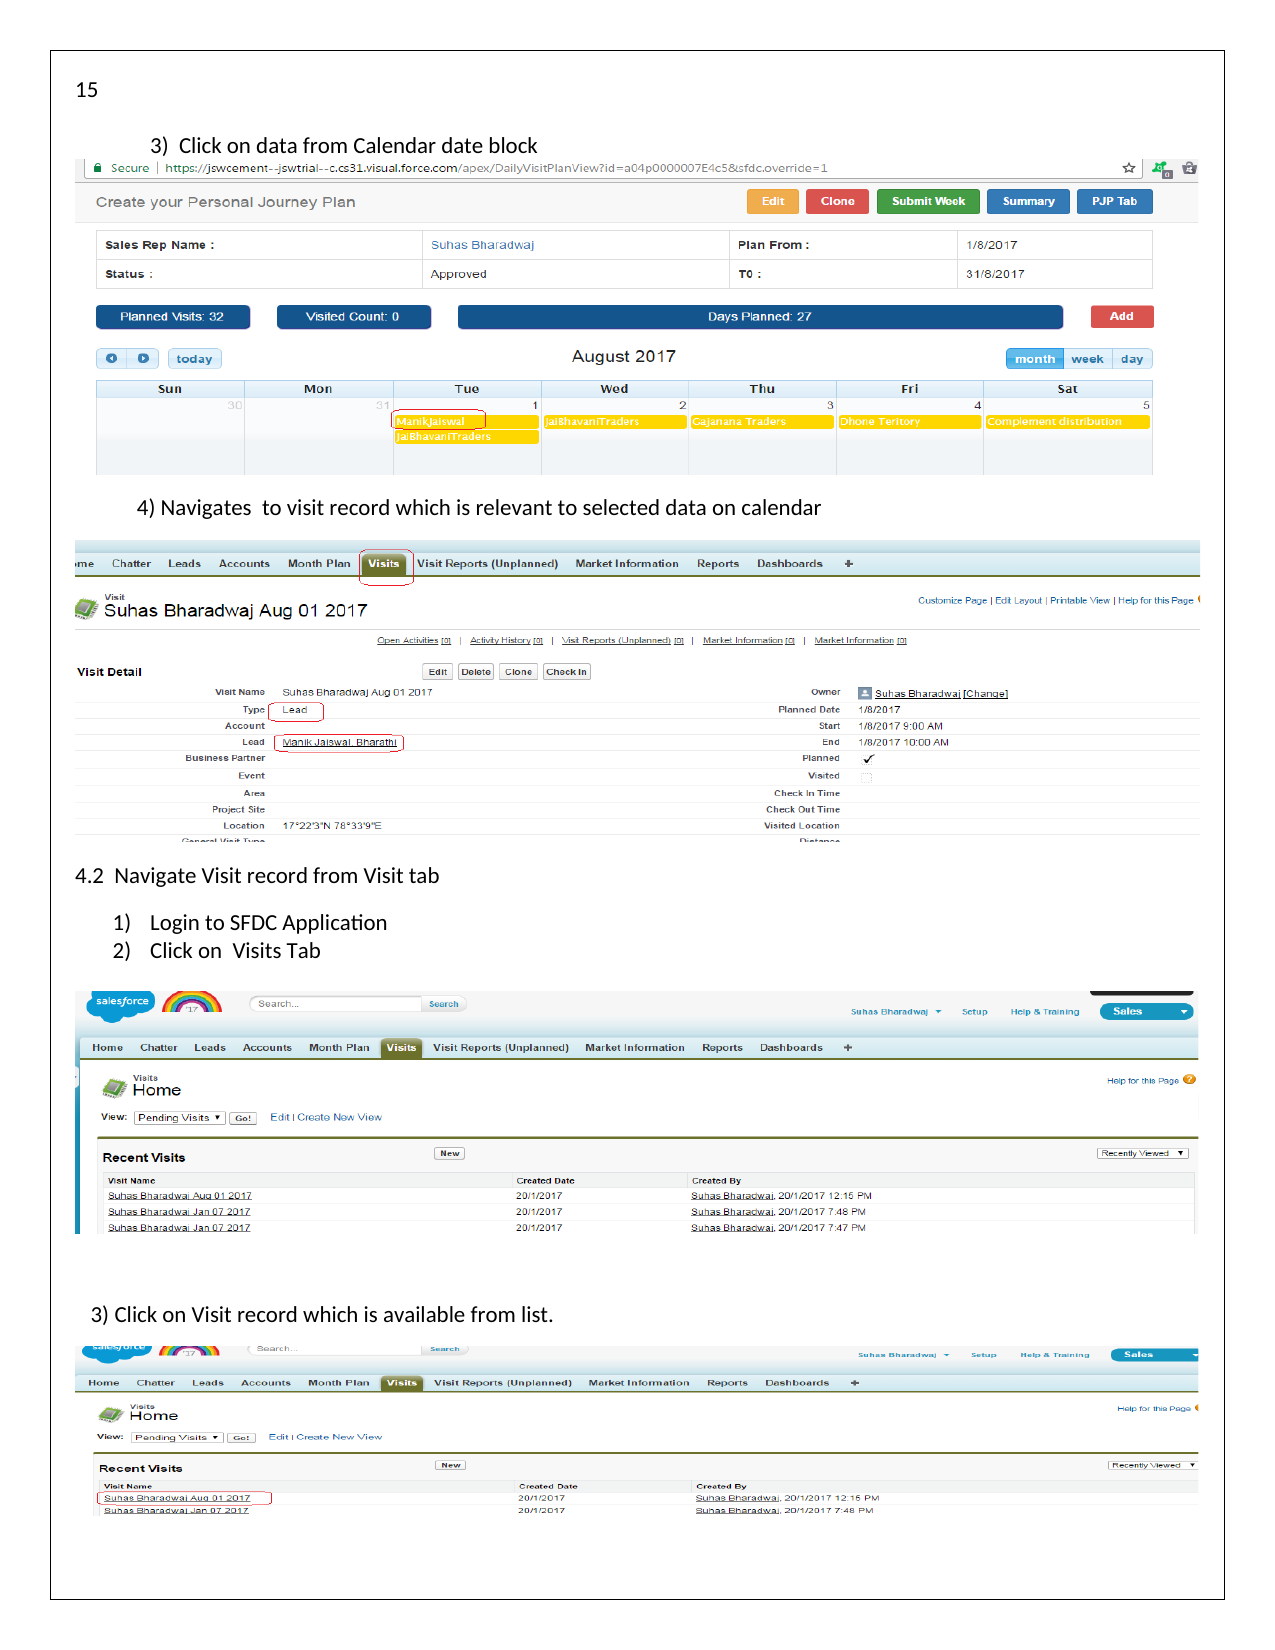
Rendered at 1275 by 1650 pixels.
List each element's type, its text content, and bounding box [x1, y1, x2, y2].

picture [75, 991, 1199, 1234]
picture [100, 1346, 120, 1350]
list Click on Visits Tab [112, 936, 1200, 964]
picture [75, 540, 1200, 842]
picture [75, 159, 1199, 475]
text 4) Navigates to visit record which is relevant to selected data on calendar [75, 493, 1200, 522]
picture [103, 1000, 115, 1004]
text 3) Click on Visit record which is available from list. [75, 1300, 1200, 1328]
picture [75, 1346, 1199, 1516]
list 3) Click on data from Calendar date block [150, 131, 1200, 159]
list Login to SFDC Application [112, 908, 1200, 936]
text 4.2 Navigate Visit record from Visit tab [75, 861, 1200, 889]
